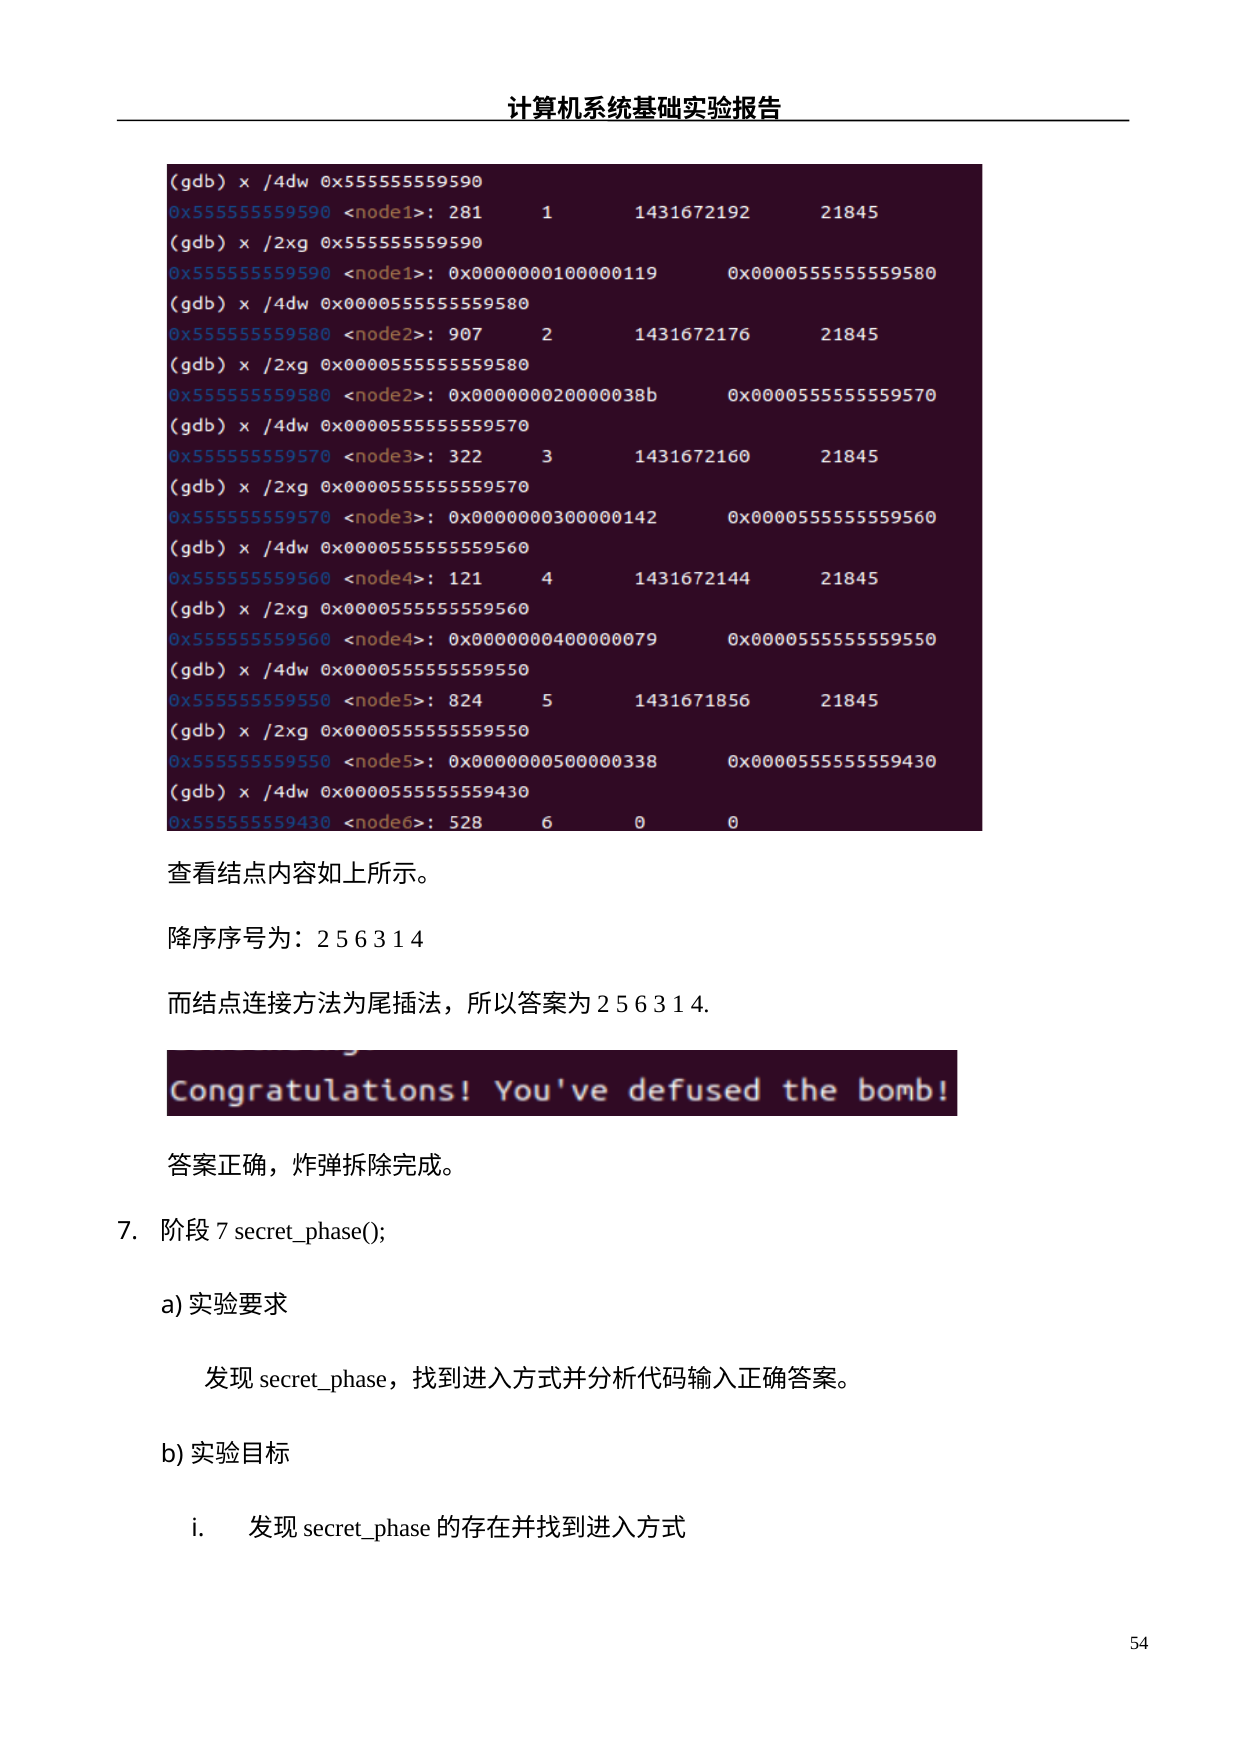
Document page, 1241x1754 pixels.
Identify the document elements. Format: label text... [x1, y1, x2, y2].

list 阶段7 secret_phase(); [117, 1196, 1123, 1261]
text 查看结点内容如上所示。 [117, 839, 1123, 904]
list 实验目标 [161, 1419, 1123, 1484]
text 答案正确，炸弹拆除完成。 [117, 1131, 1123, 1196]
picture [166, 164, 983, 831]
text 而结点连接方法为尾插法，所以答案为2 5 6 3 1 4. [117, 969, 1123, 1034]
list 发现secret_phase的存在并找到进入方式 [204, 1493, 1123, 1558]
text 降序序号为：2 5 6 3 1 4 [117, 904, 1123, 969]
list 实验要求 [161, 1271, 1123, 1336]
picture [166, 1050, 958, 1116]
list 发现secret_phase，找到进入方式并分析代码输入正确答案。 [204, 1344, 1123, 1409]
